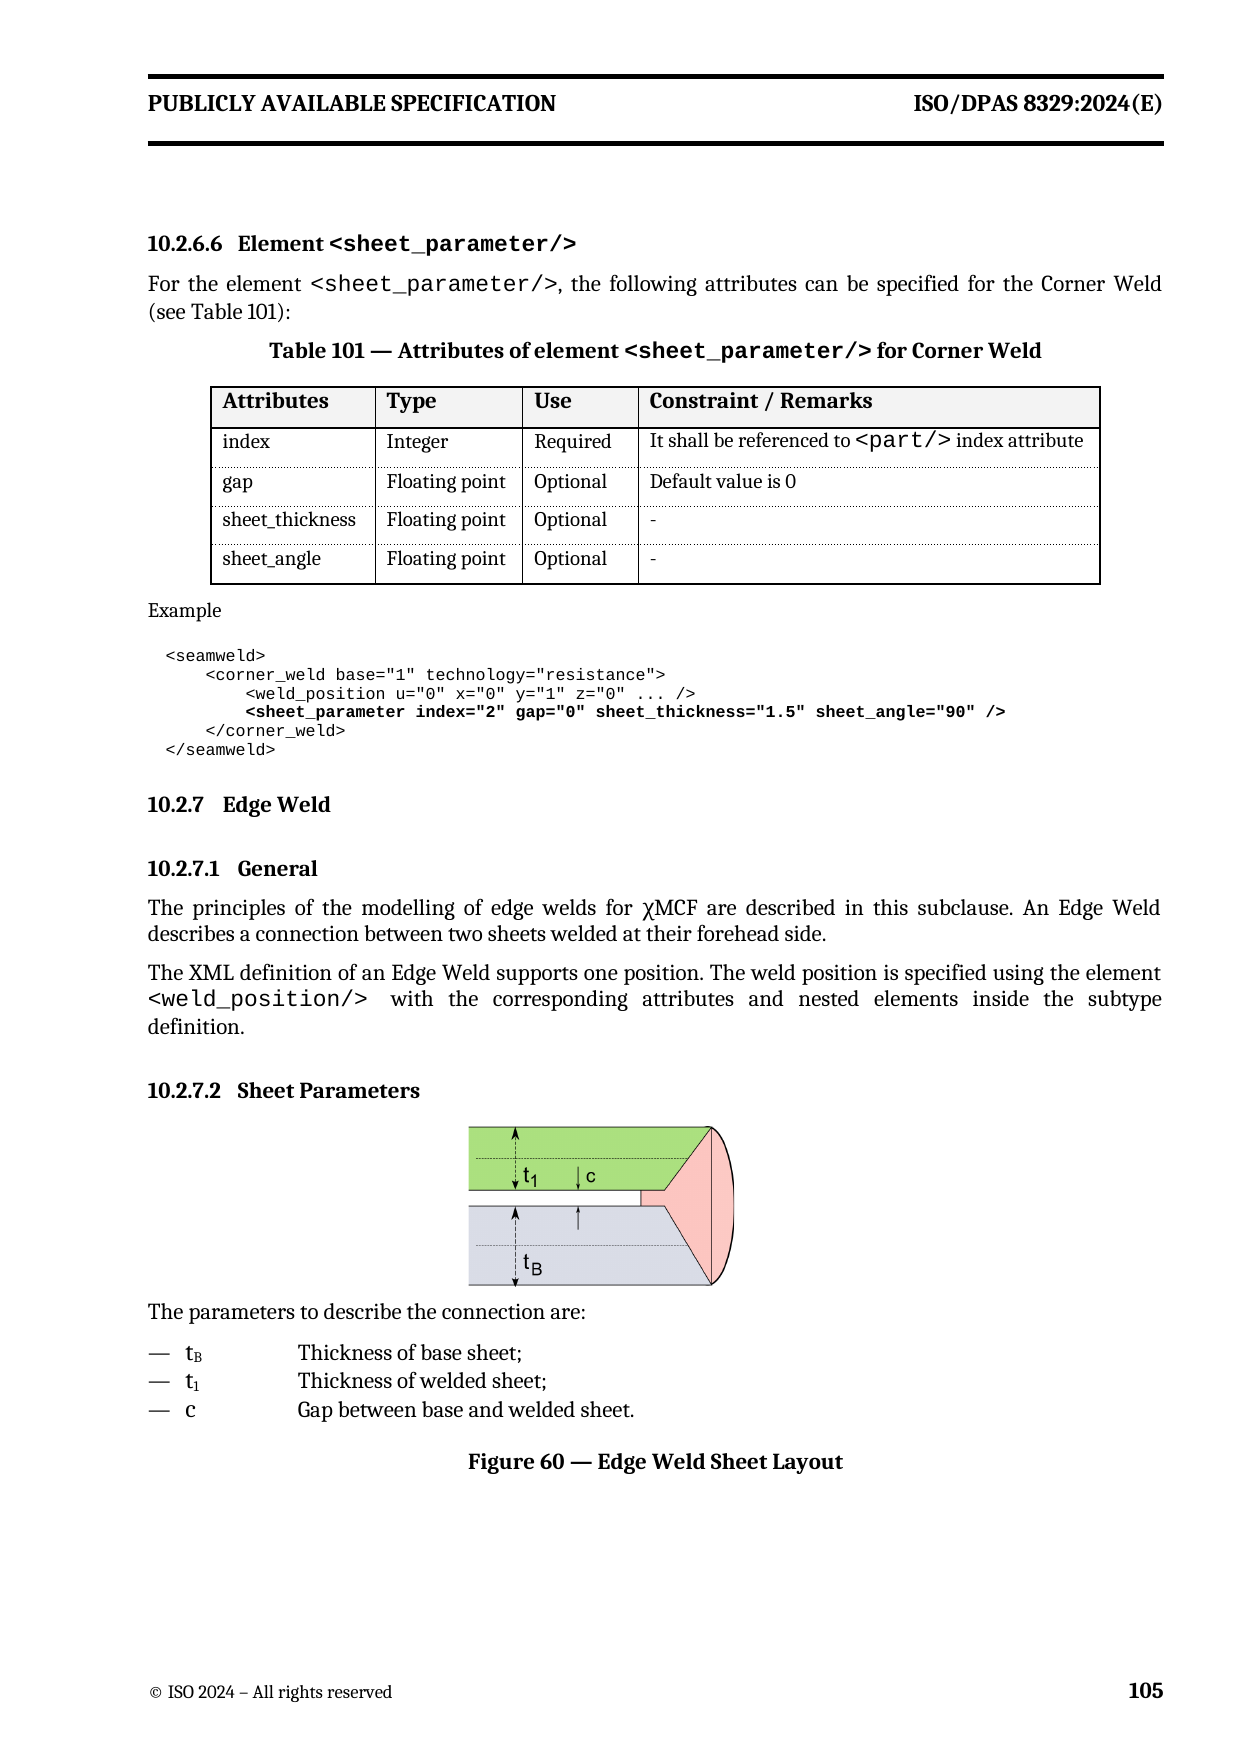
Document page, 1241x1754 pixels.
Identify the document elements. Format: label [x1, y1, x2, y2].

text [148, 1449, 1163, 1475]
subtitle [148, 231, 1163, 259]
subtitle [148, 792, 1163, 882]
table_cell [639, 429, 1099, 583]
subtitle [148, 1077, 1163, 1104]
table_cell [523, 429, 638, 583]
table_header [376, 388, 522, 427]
picture [468, 1126, 735, 1287]
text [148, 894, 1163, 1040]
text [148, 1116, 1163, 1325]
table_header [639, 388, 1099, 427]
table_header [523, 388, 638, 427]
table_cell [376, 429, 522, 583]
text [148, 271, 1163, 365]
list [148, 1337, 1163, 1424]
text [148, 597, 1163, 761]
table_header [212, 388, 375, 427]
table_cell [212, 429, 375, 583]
